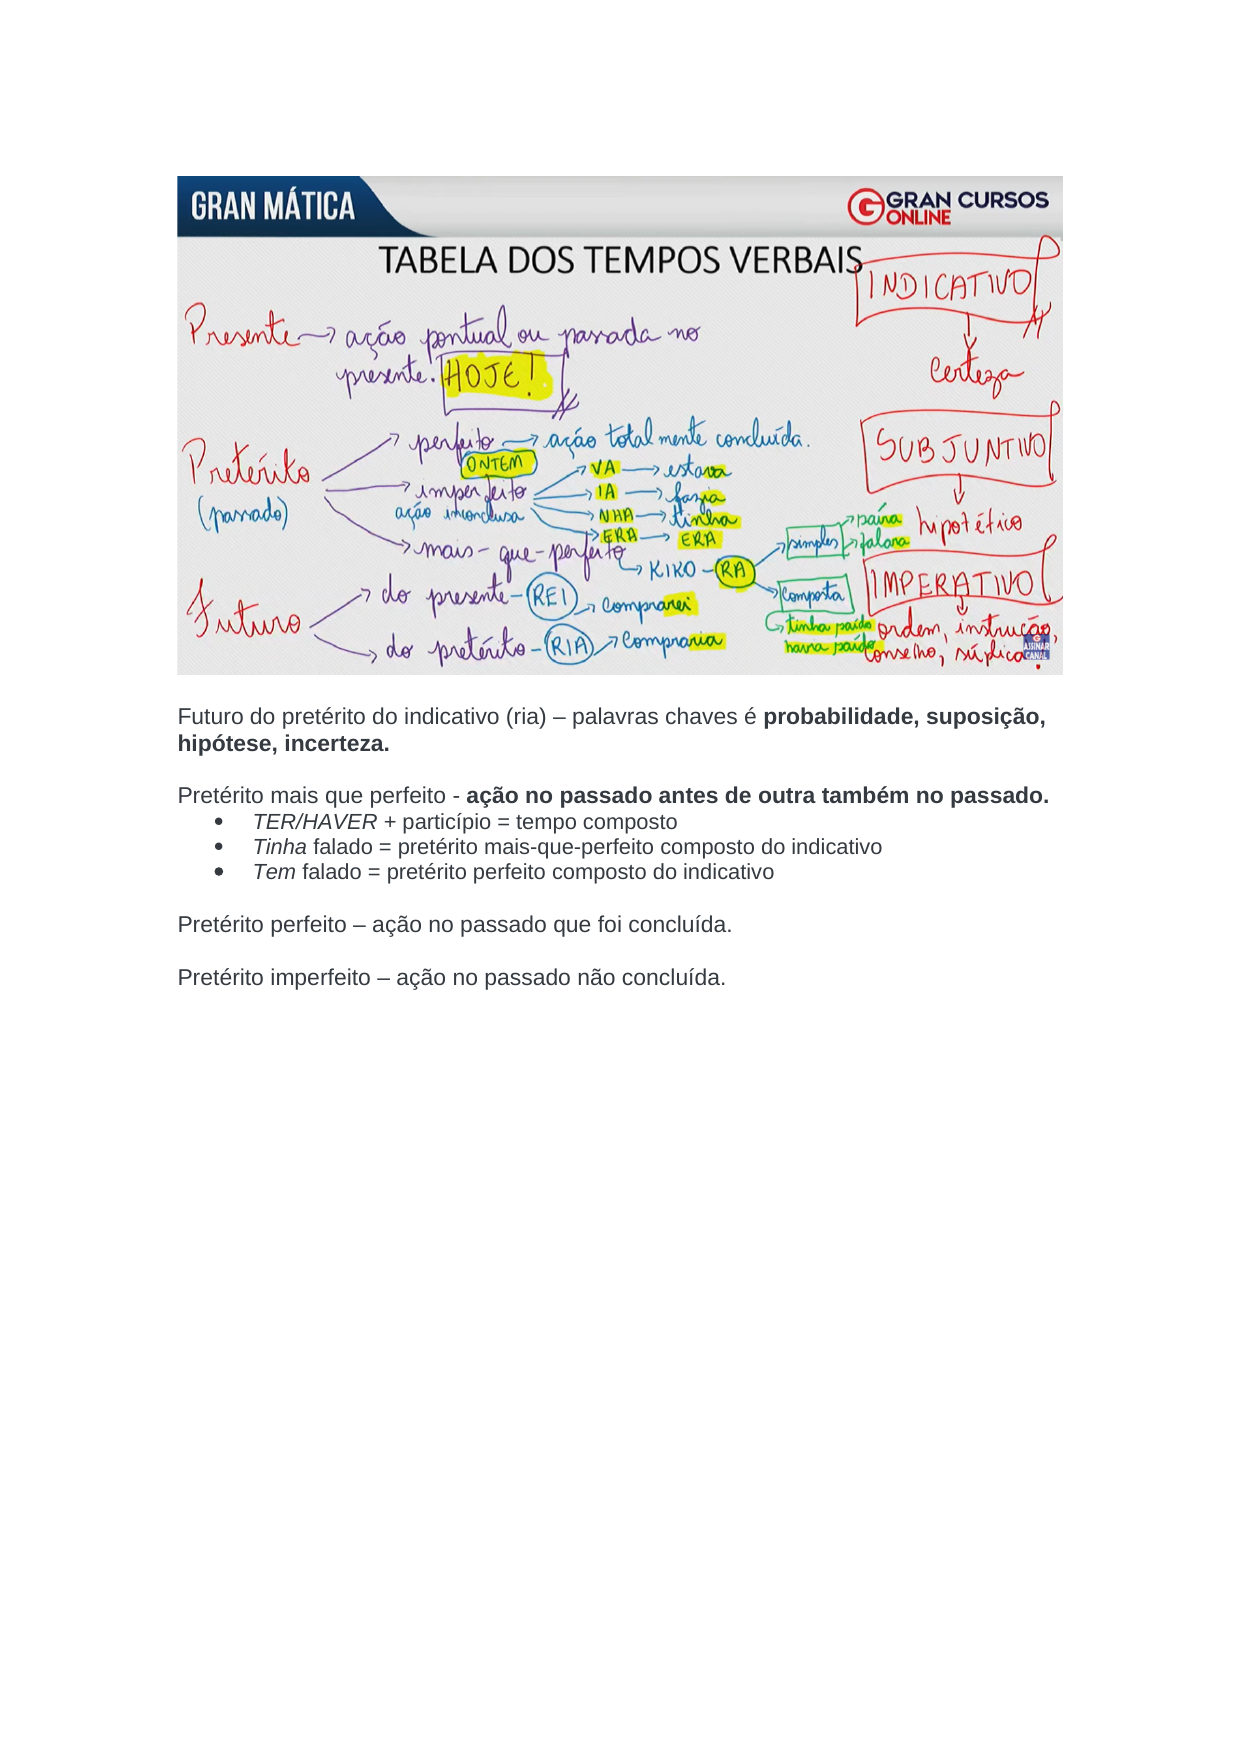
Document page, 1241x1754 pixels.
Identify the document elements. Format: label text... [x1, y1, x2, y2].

text Pretérito mais que perfeito - ação no passado antes de outra também no passado. [177, 782, 1063, 808]
picture [177, 176, 1063, 675]
list Tem falado = pretérito perfeito composto do indicativo [215, 859, 1063, 884]
text Futuro do pretérito do indicativo (ria) – palavras chaves é probabilidade, suposição, hipótese, incerteza. [177, 703, 1063, 756]
text Pretérito perfeito – ação no passado que foi concluída. [177, 911, 1063, 937]
list Tinha falado = pretérito mais-que-perfeito composto do indicativo [215, 834, 1063, 859]
text Pretérito imperfeito – ação no passado não concluída. [177, 963, 1063, 990]
list TER/HAVER + particípio = tempo composto [215, 808, 1063, 834]
